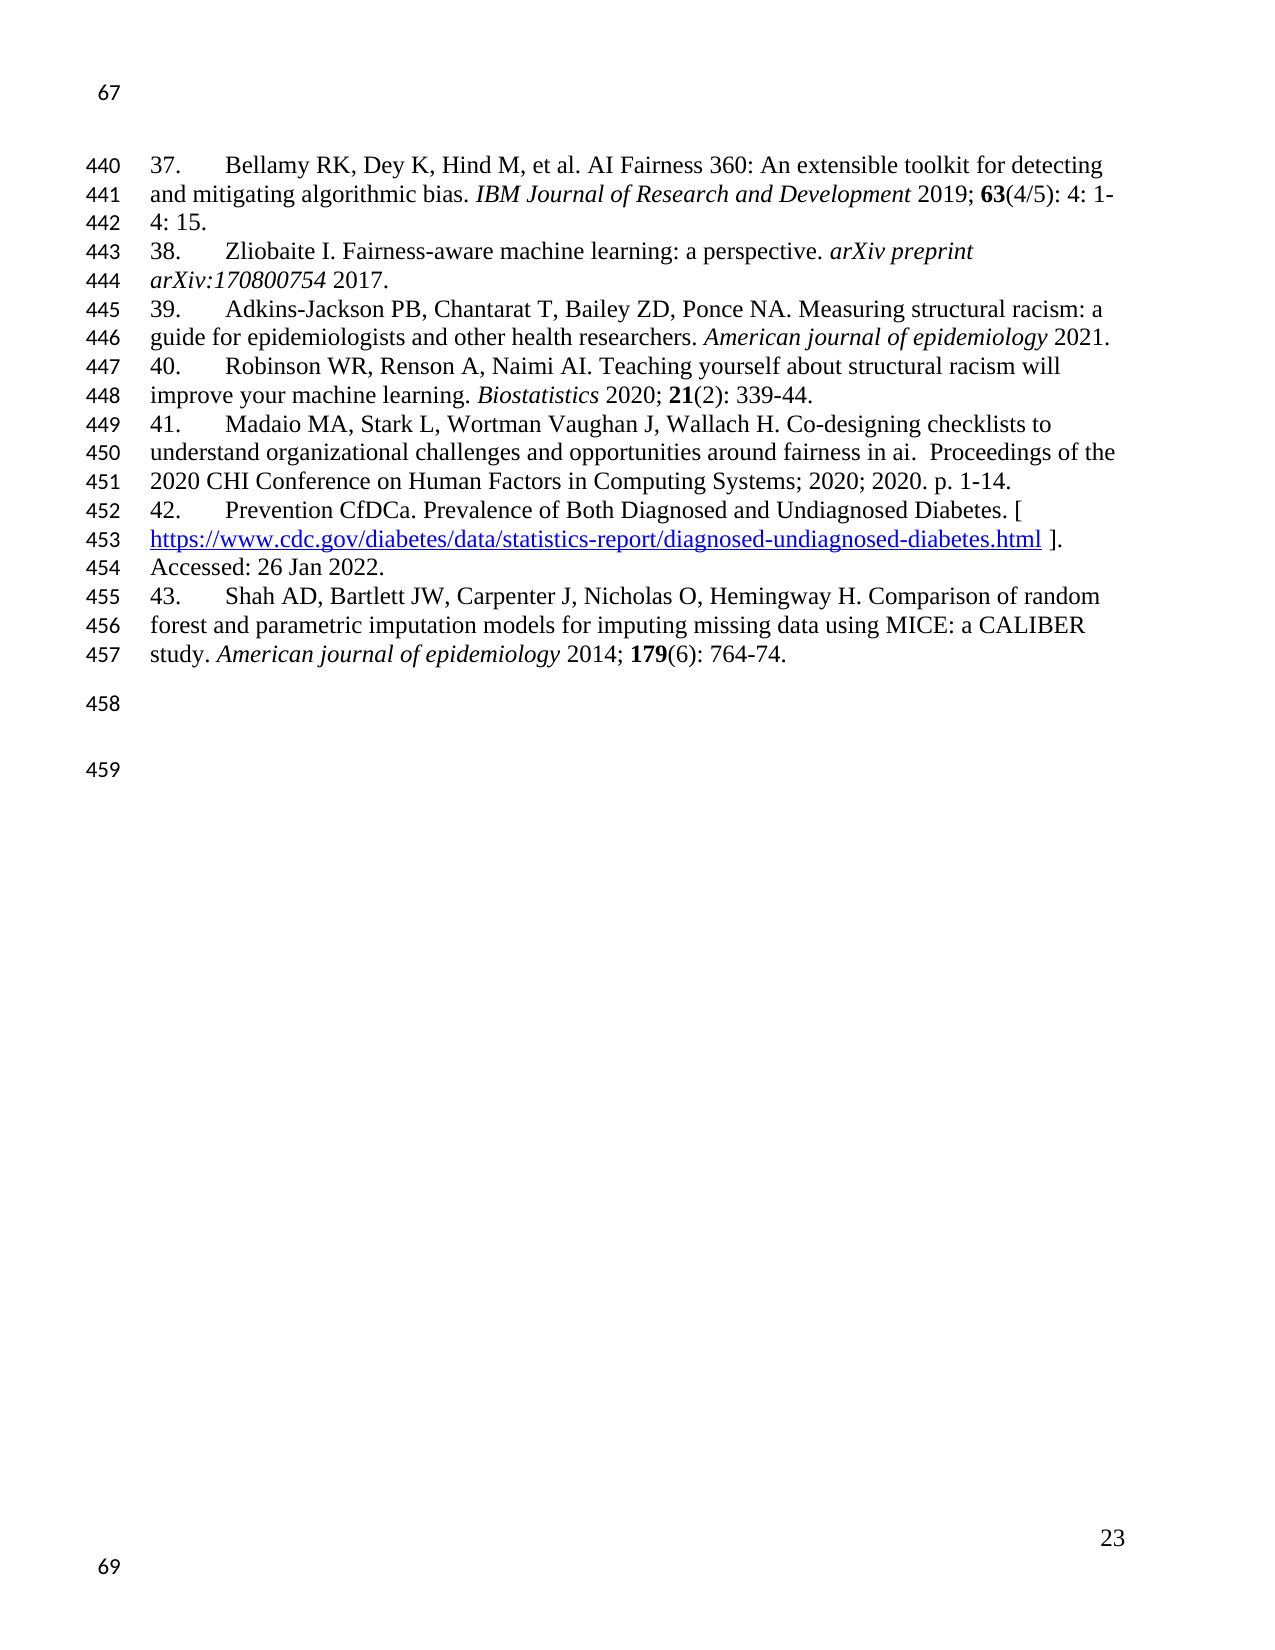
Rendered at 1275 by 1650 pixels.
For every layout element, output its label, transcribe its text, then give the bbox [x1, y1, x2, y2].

text 39. Adkins-Jackson PB, Chantarat T, Bailey ZD, Ponce NA. Measuring structural racism: a guide for epidemiologists and other health researchers. American journal of epidemiology 2021. [150, 294, 1125, 351]
text 38. Zliobaite I. Fairness-aware machine learning: a perspective. arXiv preprint arXiv:170800754 2017. [150, 236, 1125, 294]
text 37. Bellamy RK, Dey K, Hind M, et al. AI Fairness 360: An extensible toolkit for detecting and mitigating algorithmic bias. IBM Journal of Research and Development 2019; 63(4/5): 4: 1-4: 15. [150, 150, 1125, 236]
text 42. Prevention CfDCa. Prevalence of Both Diagnosed and Undiagnosed Diabetes. [ https://www.cdc.gov/diabetes/data/statistics-report/diagnosed-undiagnosed-diabetes.html ]. Accessed: 26 Jan 2022. [150, 495, 1125, 581]
text 40. Robinson WR, Renson A, Naimi AI. Teaching yourself about structural racism will improve your machine learning. Biostatistics 2020; 21(2): 339-44. [150, 351, 1125, 409]
text 43. Shah AD, Bartlett JW, Carpenter J, Nicholas O, Hemingway H. Comparison of random forest and parametric imputation models for imputing missing data using MICE: a CALIBER study. American journal of epidemiology 2014; 179(6): 764-74. [150, 581, 1125, 667]
text 41. Madaio MA, Stark L, Wortman Vaughan J, Wallach H. Co-designing checklists to understand organizational challenges and opportunities around fairness in ai. Proceedings of the 2020 CHI Conference on Human Factors in Computing Systems; 2020; 2020. p. 1-14. [150, 409, 1125, 495]
